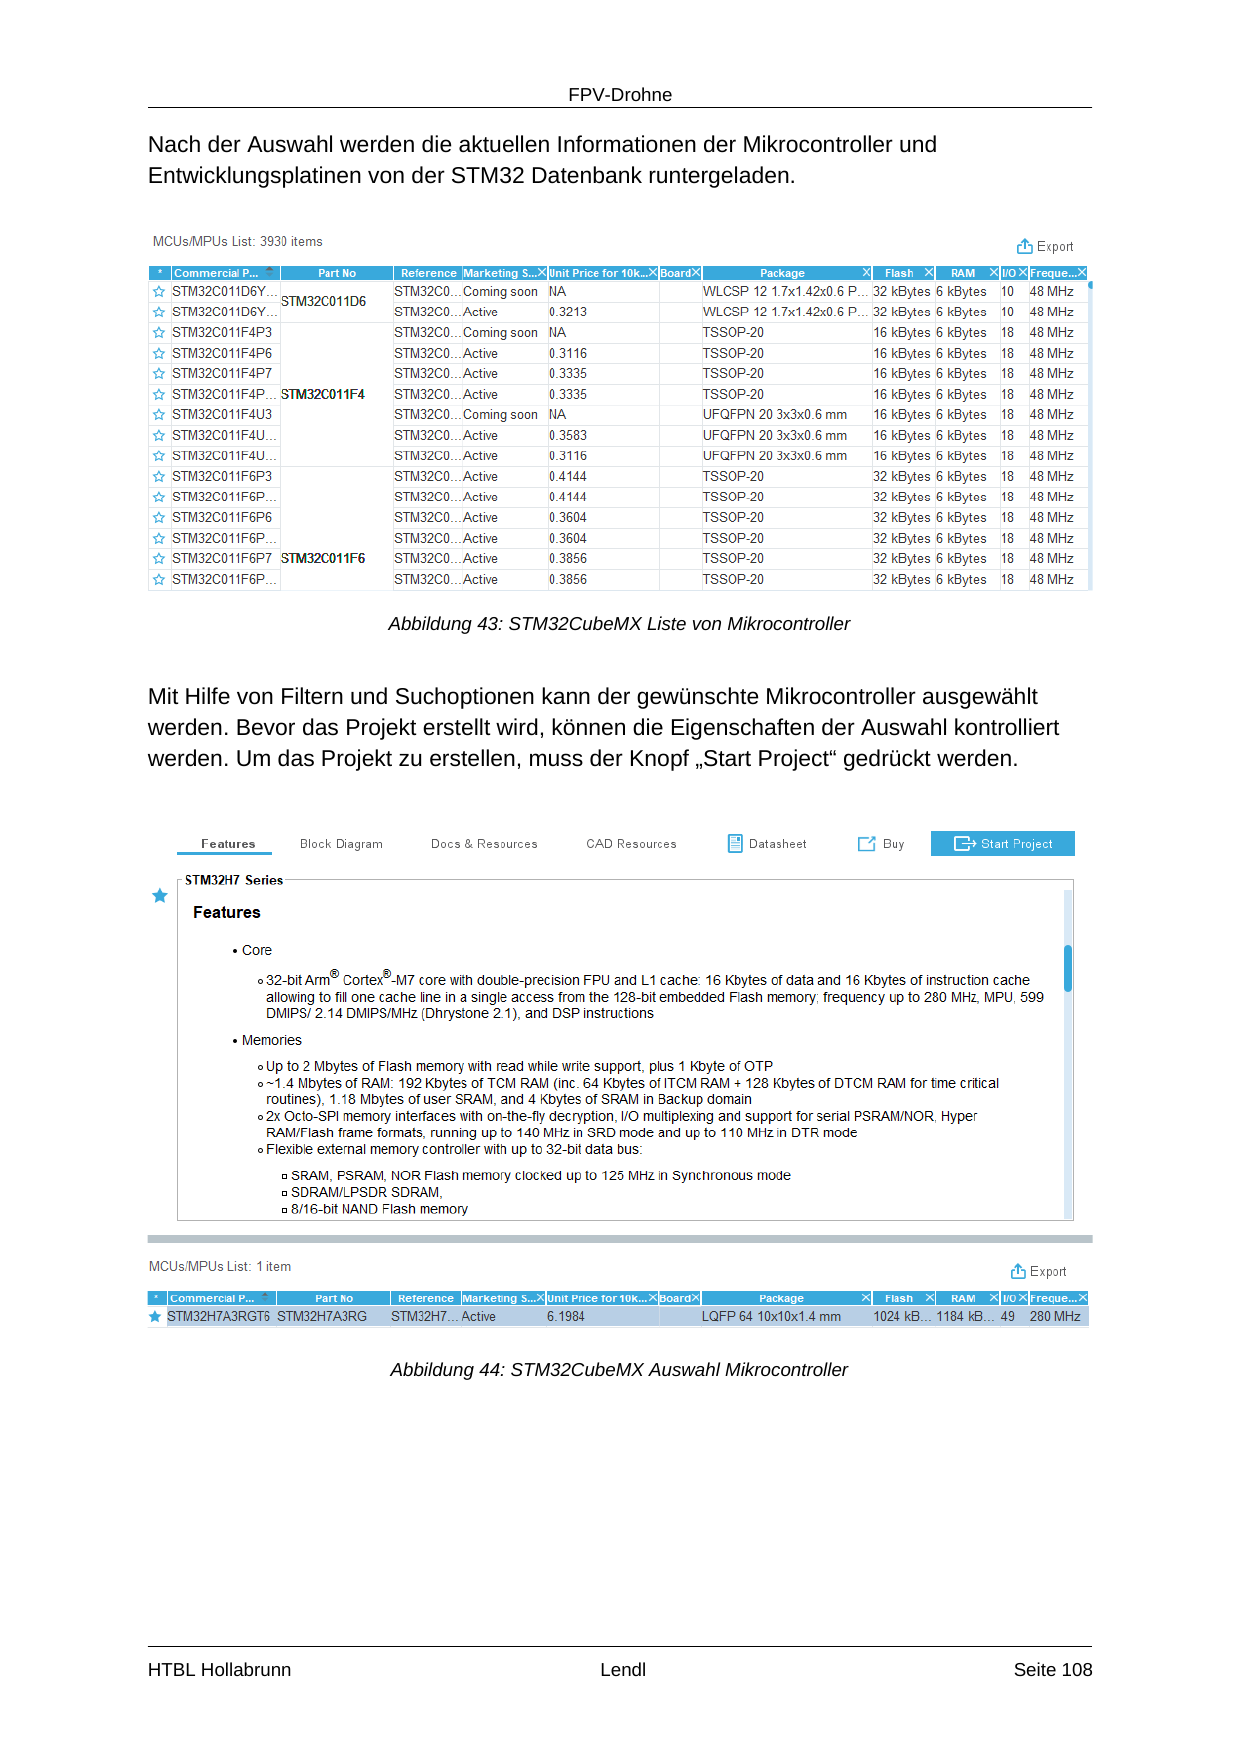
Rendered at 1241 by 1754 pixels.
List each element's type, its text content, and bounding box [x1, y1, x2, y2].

text Nach der Auswahl werden die aktuellen Informationen der Mikrocontroller und Entwicklungsplatinen von der STM32 Datenbank runtergeladen. [148, 126, 1092, 189]
text Mit Hilfe von Filtern und Suchoptionen kann der gewünschte Mikrocontroller ausgewählt werden. Bevor das Projekt erstellt wird, können die Eigenschaften der Auswahl kontrolliert werden. Um das Projekt zu erstellen, muss der Knopf „Start Project“ gedrückt werden. [148, 678, 1092, 772]
picture [147, 220, 1093, 591]
text Abbildung 43: STM32CubeMX Liste von Mikrocontroller [148, 603, 1092, 634]
picture [147, 802, 1093, 1337]
text Abbildung 44: STM32CubeMX Auswahl Mikrocontroller [148, 1349, 1092, 1380]
